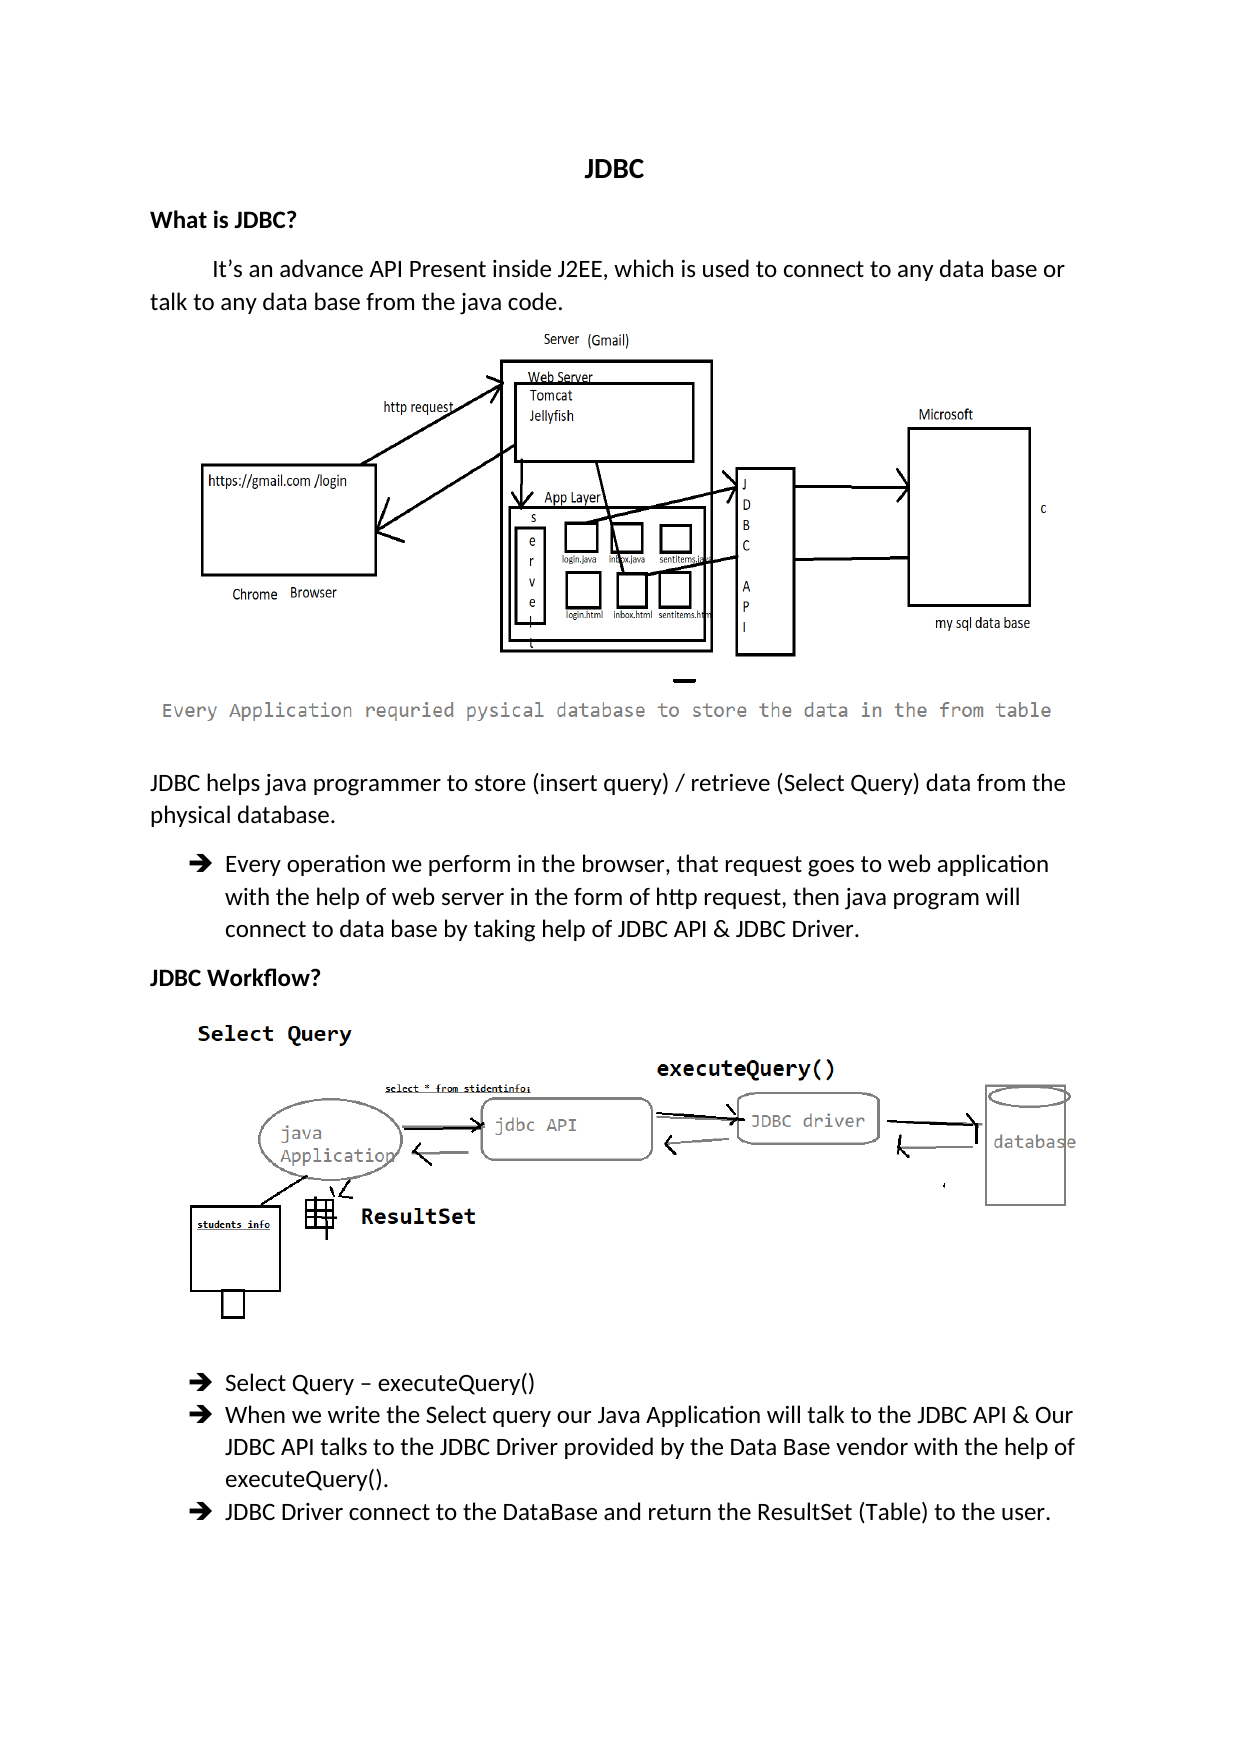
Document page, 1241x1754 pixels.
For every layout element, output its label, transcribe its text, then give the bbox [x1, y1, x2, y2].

text What is JDBC? [150, 204, 1090, 235]
text JDBC [150, 150, 1090, 186]
picture [183, 334, 1073, 661]
text JDBC Workflow? [150, 962, 1090, 992]
list Select Query – executeQuery() [187, 1367, 1090, 1397]
text JDBC helps java programmer to store (insert query) / retrieve (Select Query) data from the physical database. [150, 767, 1090, 830]
picture [150, 679, 1090, 749]
list JDBC Driver connect to the DataBase and return the ResultSet (Table) to the user. [187, 1496, 1090, 1526]
list Every operation we perform in the browser, that request goes to web application with the help of web server in the form of http request, then java program will connect to data base by taking help of JDBC API & JDBC Driver. [187, 848, 1090, 943]
picture [150, 1011, 1089, 1349]
text It’s an advance API Present inside J2EE, which is used to connect to any data base or talk to any data base from the java code. [150, 253, 1090, 316]
